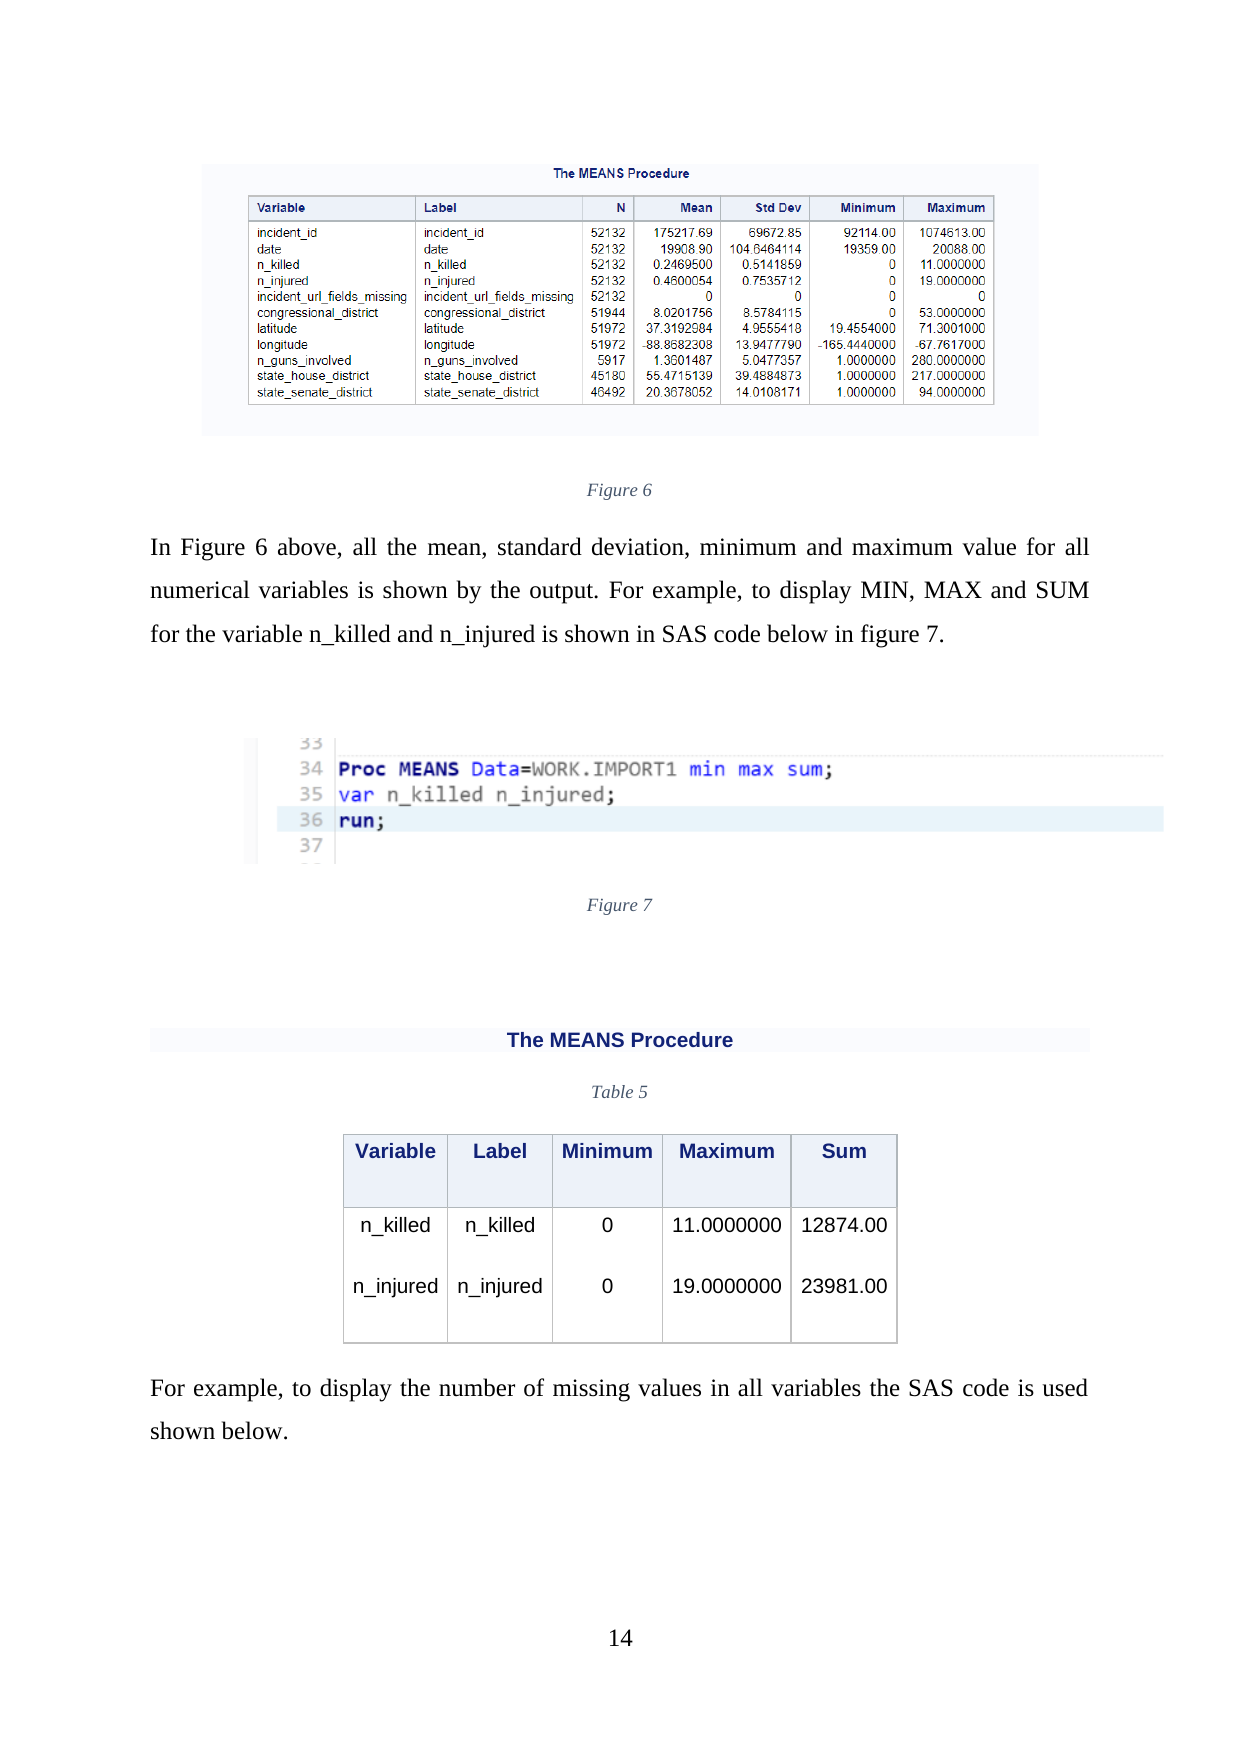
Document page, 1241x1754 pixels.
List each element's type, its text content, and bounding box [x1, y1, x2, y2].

table_cell n_killed n_injured [344, 1208, 447, 1342]
table_header Variable [344, 1135, 447, 1207]
table_header Label [448, 1135, 552, 1207]
table_cell n_killed n_injured [448, 1208, 552, 1342]
text In Figure 6 above, all the mean, standard deviation, minimum and maximum value for all numerical variables is shown by the output. For example, to display MIN, MAX and SUM for the variable n_killed and n_injured is shown in SAS code below in figure 7. [150, 532, 1090, 647]
table_cell 0 0 [553, 1208, 662, 1342]
table_header Sum [792, 1135, 896, 1207]
table_header Maximum [663, 1135, 790, 1207]
text The MEANS Procedure [150, 1028, 1090, 1052]
table_cell 12874.00 23981.00 [792, 1208, 896, 1342]
picture [150, 738, 1164, 864]
table_cell 11.0000000 19.0000000 [663, 1208, 790, 1342]
text For example, to display the number of missing values in all variables the SAS code is used shown below. [150, 1373, 1090, 1444]
table_header Minimum [553, 1135, 662, 1207]
picture [201, 150, 1039, 436]
